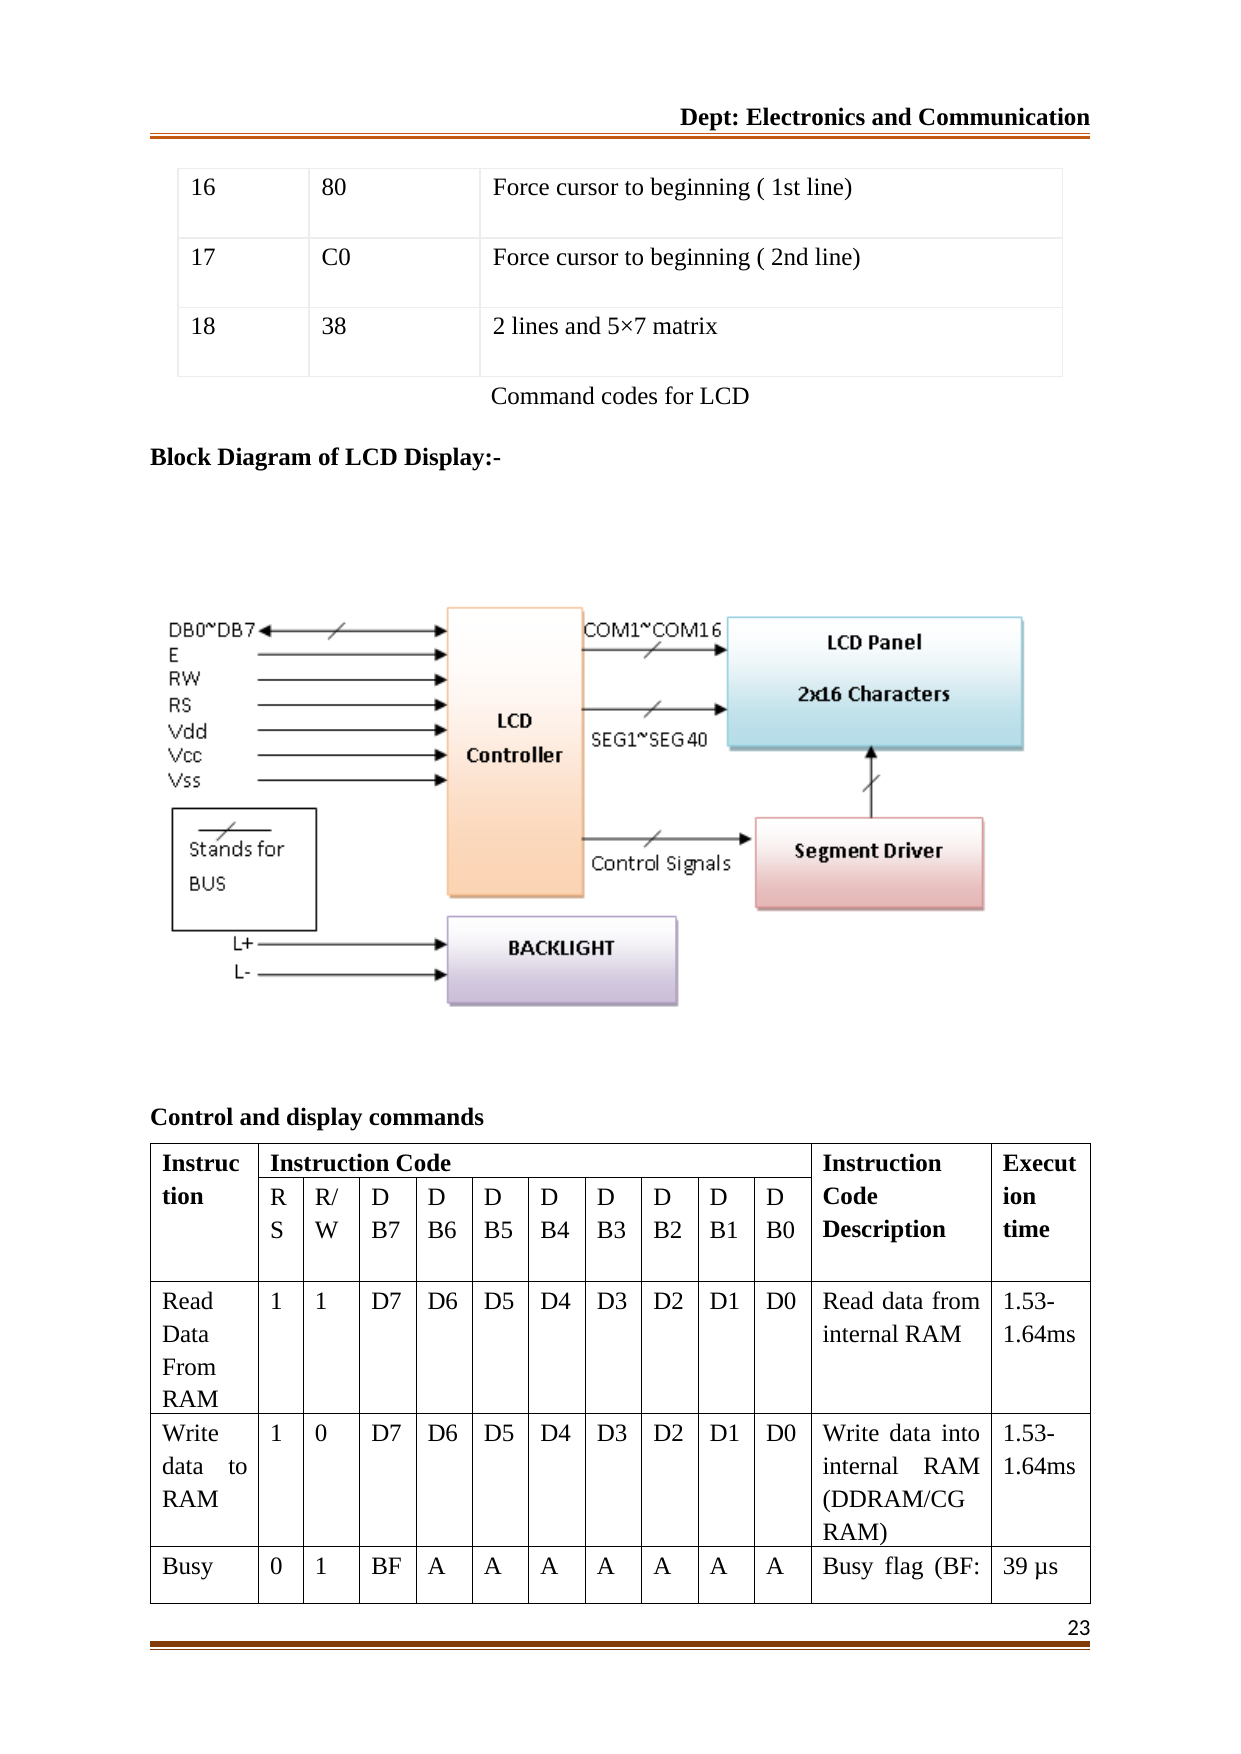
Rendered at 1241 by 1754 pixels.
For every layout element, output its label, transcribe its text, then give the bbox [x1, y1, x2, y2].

table_header Instruction Code [259, 1144, 811, 1177]
table_cell DB0 [755, 1178, 811, 1281]
table_cell Busy flag & Address [151, 1547, 258, 1603]
table_cell Read data from internal RAM [812, 1282, 991, 1413]
table_cell 39 µs [992, 1547, 1090, 1603]
table_cell Write data to RAM [151, 1414, 258, 1546]
table_cell AC2 [642, 1547, 698, 1603]
table_cell AC1 [699, 1547, 754, 1603]
table_cell DB1 [699, 1178, 754, 1281]
table_cell D1 [699, 1414, 754, 1546]
table_cell D5 [473, 1414, 528, 1546]
table_cell Read Data From RAM [151, 1282, 258, 1413]
subtitle Command codes for LCD [150, 381, 1090, 410]
table_cell DB4 [529, 1178, 585, 1281]
table_header Execution time [992, 1144, 1090, 1281]
text Control and display commands [150, 1102, 1090, 1131]
table_header Instruction [151, 1144, 258, 1281]
table_cell D3 [586, 1414, 641, 1546]
table_cell D2 [642, 1282, 698, 1413]
table_cell 2 lines and 5×7 matrix [481, 308, 1062, 376]
table_cell AC3 [586, 1547, 641, 1603]
picture [150, 540, 1100, 1090]
table_cell 0 [259, 1547, 303, 1603]
table_cell DB3 [586, 1178, 641, 1281]
table_cell DB6 [417, 1178, 472, 1281]
table_header Instruction Code Description [812, 1144, 991, 1281]
table_cell Force cursor to beginning ( 2nd line) [481, 239, 1062, 306]
table_cell D4 [529, 1414, 585, 1546]
table_cell 16 [179, 169, 308, 237]
table_cell D1 [699, 1282, 754, 1413]
table_cell D2 [642, 1414, 698, 1546]
table_cell BF [360, 1547, 416, 1603]
table_cell D6 [417, 1414, 472, 1546]
table_cell 0 [304, 1414, 359, 1546]
table_cell D4 [529, 1282, 585, 1413]
table_cell AC0 [755, 1547, 811, 1603]
table_cell 1 [304, 1282, 359, 1413]
table_cell D6 [417, 1282, 472, 1413]
table_cell Write data into internal RAM (DDRAM/CGRAM) [812, 1414, 991, 1546]
table_cell R/W [304, 1178, 359, 1281]
table_cell 18 [179, 308, 308, 376]
table_cell 1.53-1.64ms [992, 1414, 1090, 1546]
table_cell D3 [586, 1282, 641, 1413]
table_cell DB2 [642, 1178, 698, 1281]
table_cell 1.53-1.64ms [992, 1282, 1090, 1413]
table_cell AC5 [473, 1547, 528, 1603]
table_cell RS [259, 1178, 303, 1281]
table_cell D7 [360, 1282, 416, 1413]
table_cell 38 [310, 308, 479, 376]
table_cell DB5 [473, 1178, 528, 1281]
table_cell D0 [755, 1414, 811, 1546]
table_cell AC4 [529, 1547, 585, 1603]
table_cell 80 [310, 169, 479, 237]
table_cell C0 [310, 239, 479, 306]
table_cell 1 [304, 1547, 359, 1603]
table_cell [812, 1547, 991, 1603]
table_cell D7 [360, 1414, 416, 1546]
table_cell D0 [755, 1282, 811, 1413]
table_cell DB7 [360, 1178, 416, 1281]
table_cell Force cursor to beginning ( 1st line) [481, 169, 1062, 237]
table_cell 1 [259, 1414, 303, 1546]
table_cell D5 [473, 1282, 528, 1413]
table_cell 17 [179, 239, 308, 306]
text Block Diagram of LCD Display:- [150, 442, 1090, 470]
table_cell AC6 [417, 1547, 472, 1603]
table_cell 1 [259, 1282, 303, 1413]
